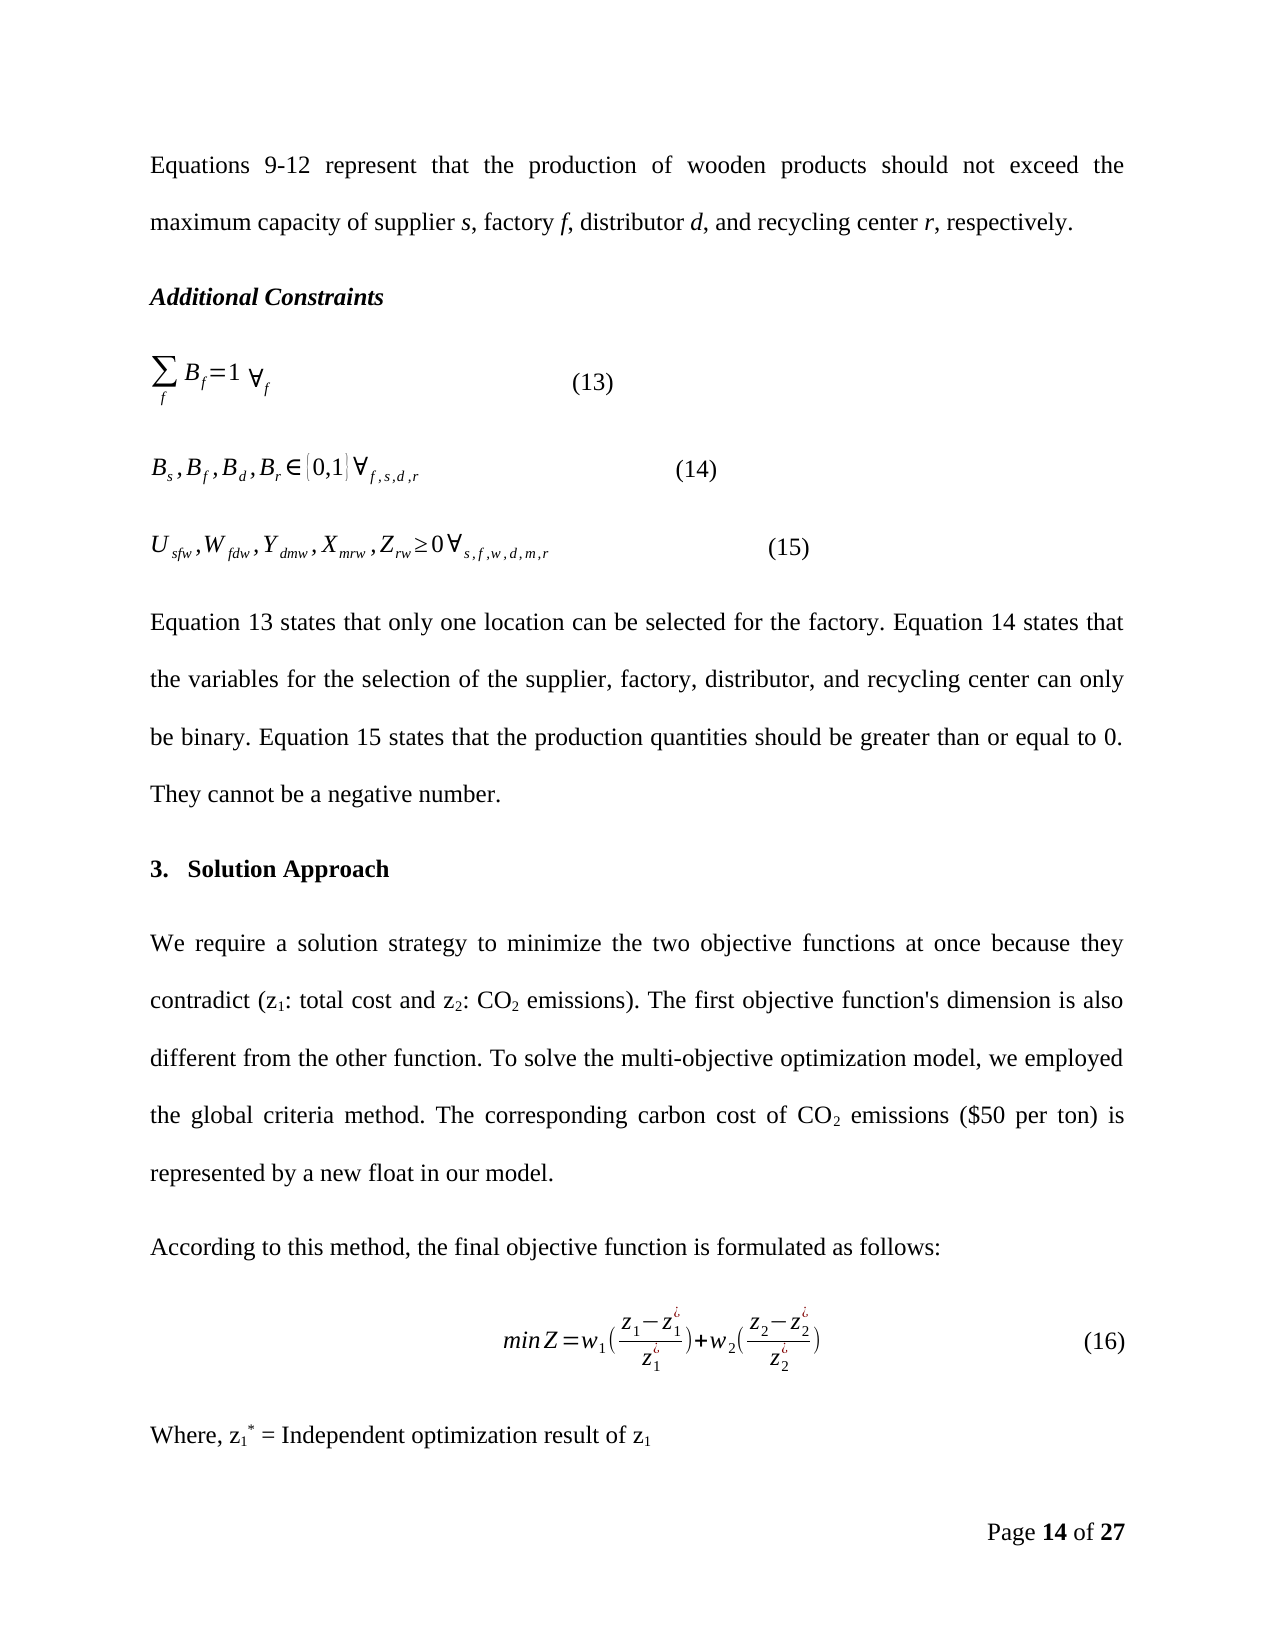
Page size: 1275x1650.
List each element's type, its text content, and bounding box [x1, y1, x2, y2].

text (15) [150, 530, 1125, 562]
text (16) [150, 1306, 1125, 1375]
text (14) [150, 452, 1125, 485]
text (13) [150, 356, 1125, 407]
text Equation 13 states that only one location can be selected for the factory. Equation 14 states that the variables for the selection of the supplier, factory, distributor, and recycling center can only be binary. Equation 15 states that the production quantities should be greater than or equal to 0. They cannot be a negative number. [150, 607, 1125, 808]
text Additional Constraints [150, 282, 1125, 310]
text We require a solution strategy to minimize the two objective functions at once because they contradict (z1: total cost and z2: CO2 emissions). The first objective function's dimension is also different from the other function. To solve the multi-objective optimization model, we employed the global criteria method. The corresponding carbon cost of CO2 emissions ($50 per ton) is represented by a new float in our model. [150, 928, 1125, 1187]
subtitle Solution Approach [150, 854, 1125, 882]
text Where, z1* = Independent optimization result of z1 [150, 1421, 1125, 1449]
text According to this method, the final objective function is formulated as follows: [150, 1232, 1125, 1261]
text Equations 9-12 represent that the production of wooden products should not exceed the maximum capacity of supplier s, factory f, distributor d, and recycling center r, respectively. [150, 150, 1125, 236]
